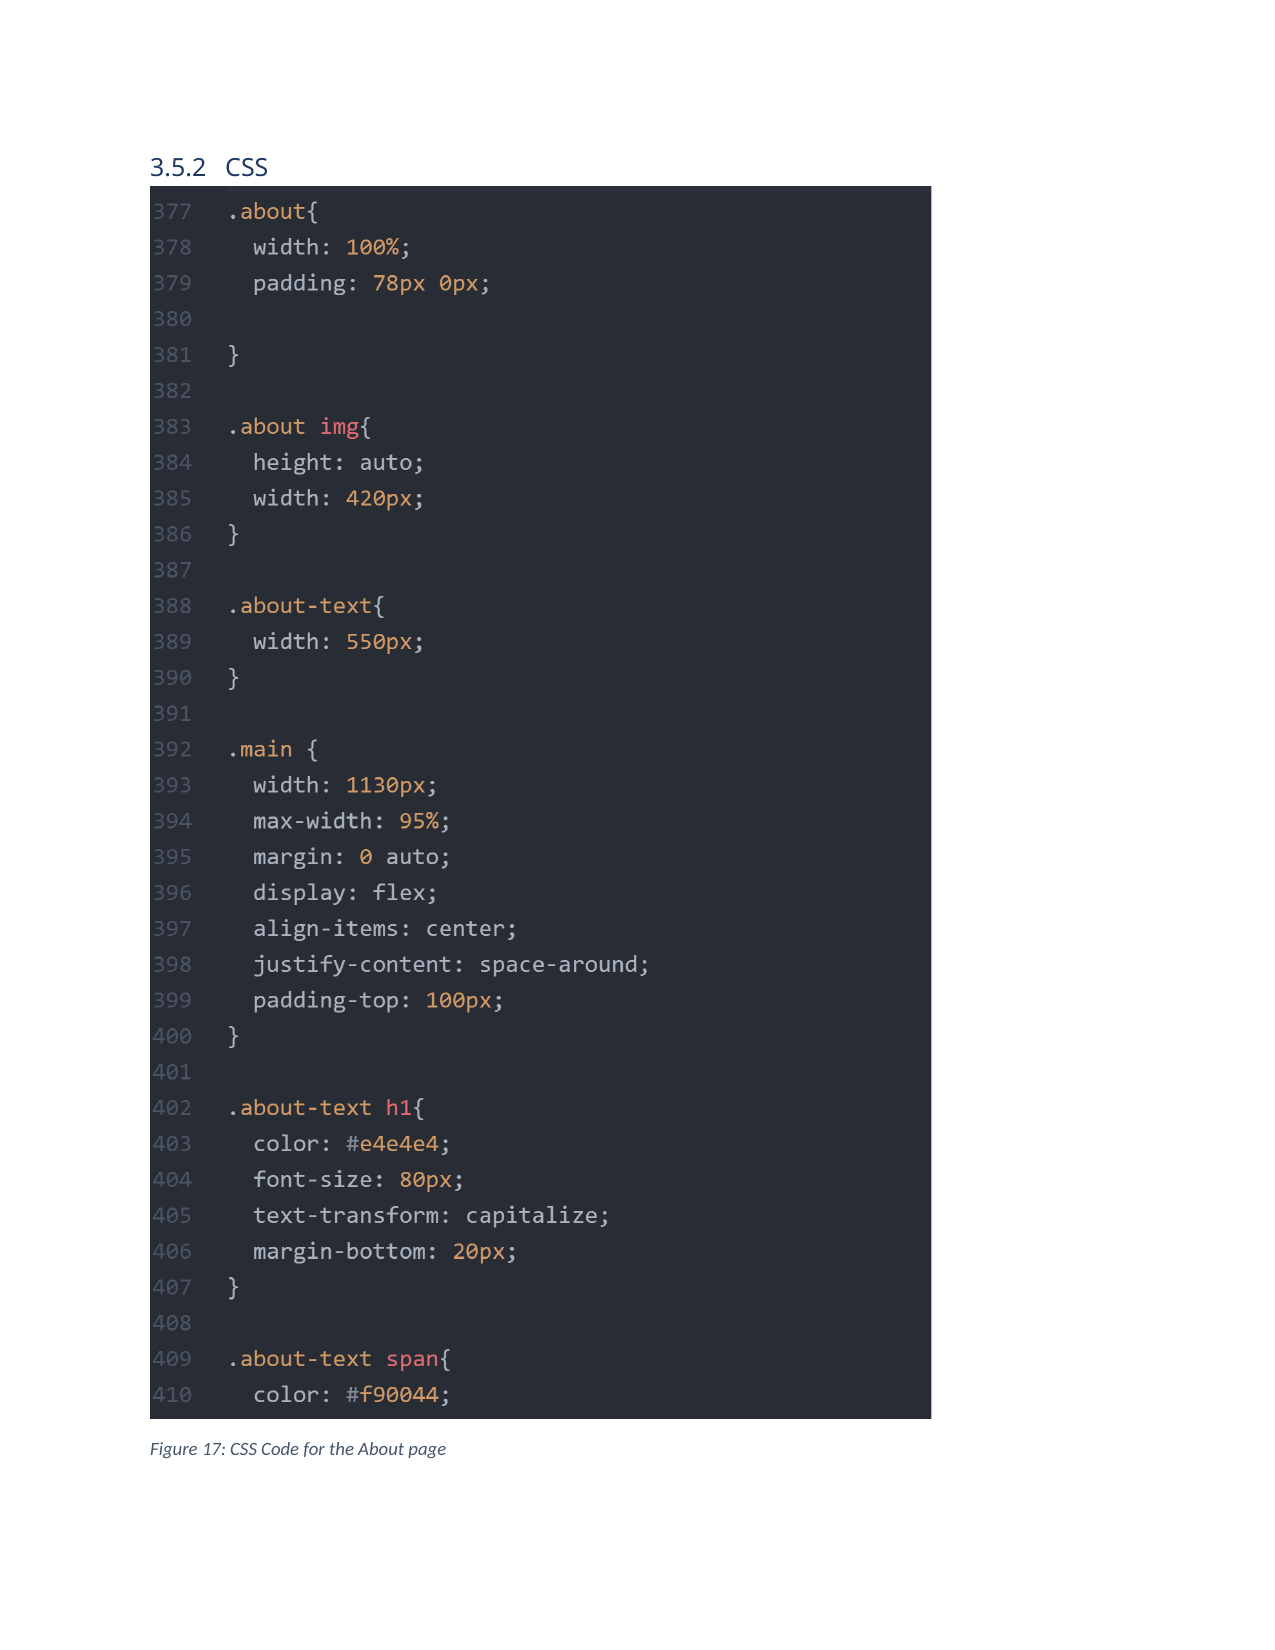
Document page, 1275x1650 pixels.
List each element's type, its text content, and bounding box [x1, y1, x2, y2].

text Figure 17: CSS Code for the About page [150, 1437, 1125, 1460]
picture [150, 186, 932, 1419]
subtitle CSS [150, 150, 1125, 184]
